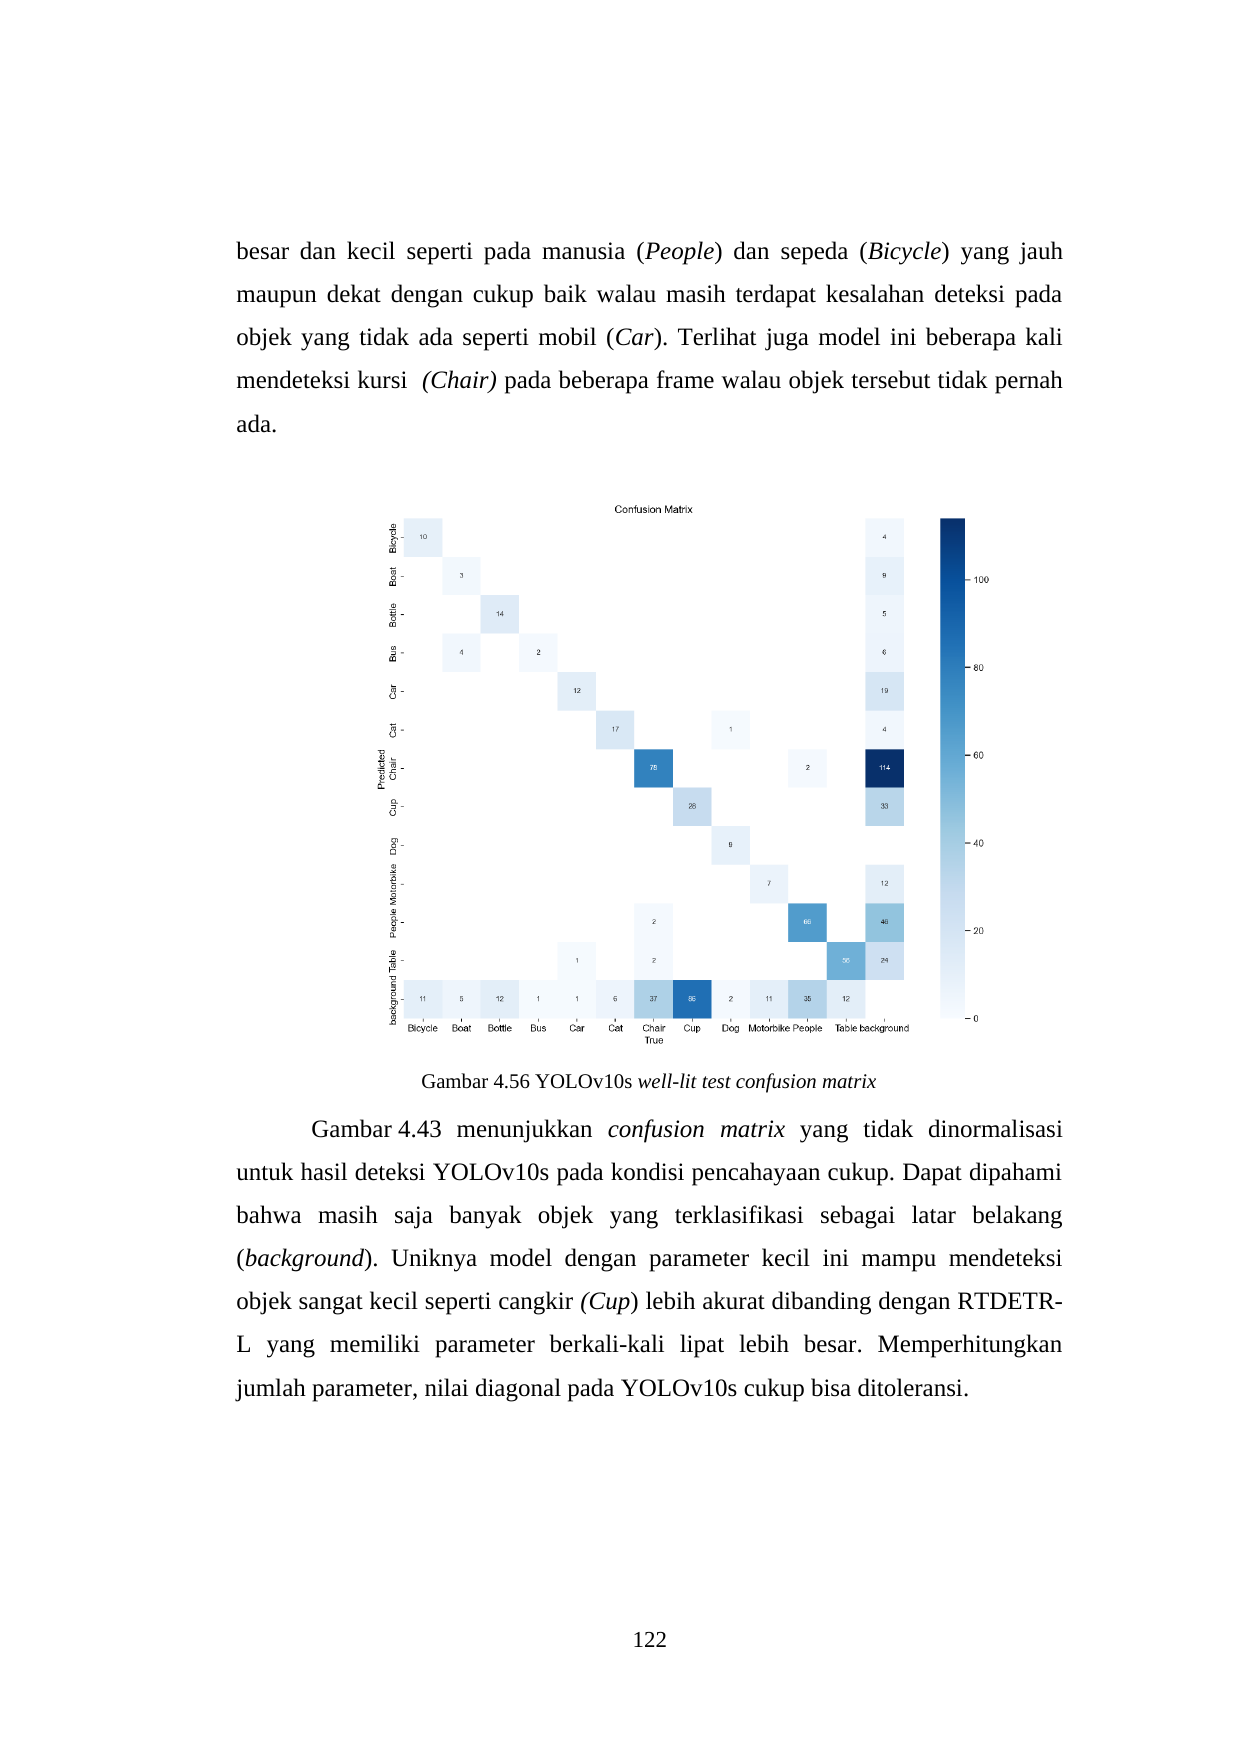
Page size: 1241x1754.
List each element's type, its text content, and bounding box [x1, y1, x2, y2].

text Gambar 4.43 menunjukkan confusion matrix yang tidak dinormalisasi untuk hasil deteksi YOLOv10s pada kondisi pencahayaan cukup. Dapat dipahami bahwa masih saja banyak objek yang terklasifikasi sebagai latar belakang (background). Uniknya model dengan parameter kecil ini mampu mendeteksi objek sangat kecil seperti cangkir (Cup) lebih akurat dibanding dengan RTDETR-L yang memiliki parameter berkali-kali lipat lebih besar. Memperhitungkan jumlah parameter, nilai diagonal pada YOLOv10s cukup bisa ditoleransi. [236, 1114, 1063, 1401]
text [236, 236, 1063, 437]
picture [311, 495, 1060, 1056]
